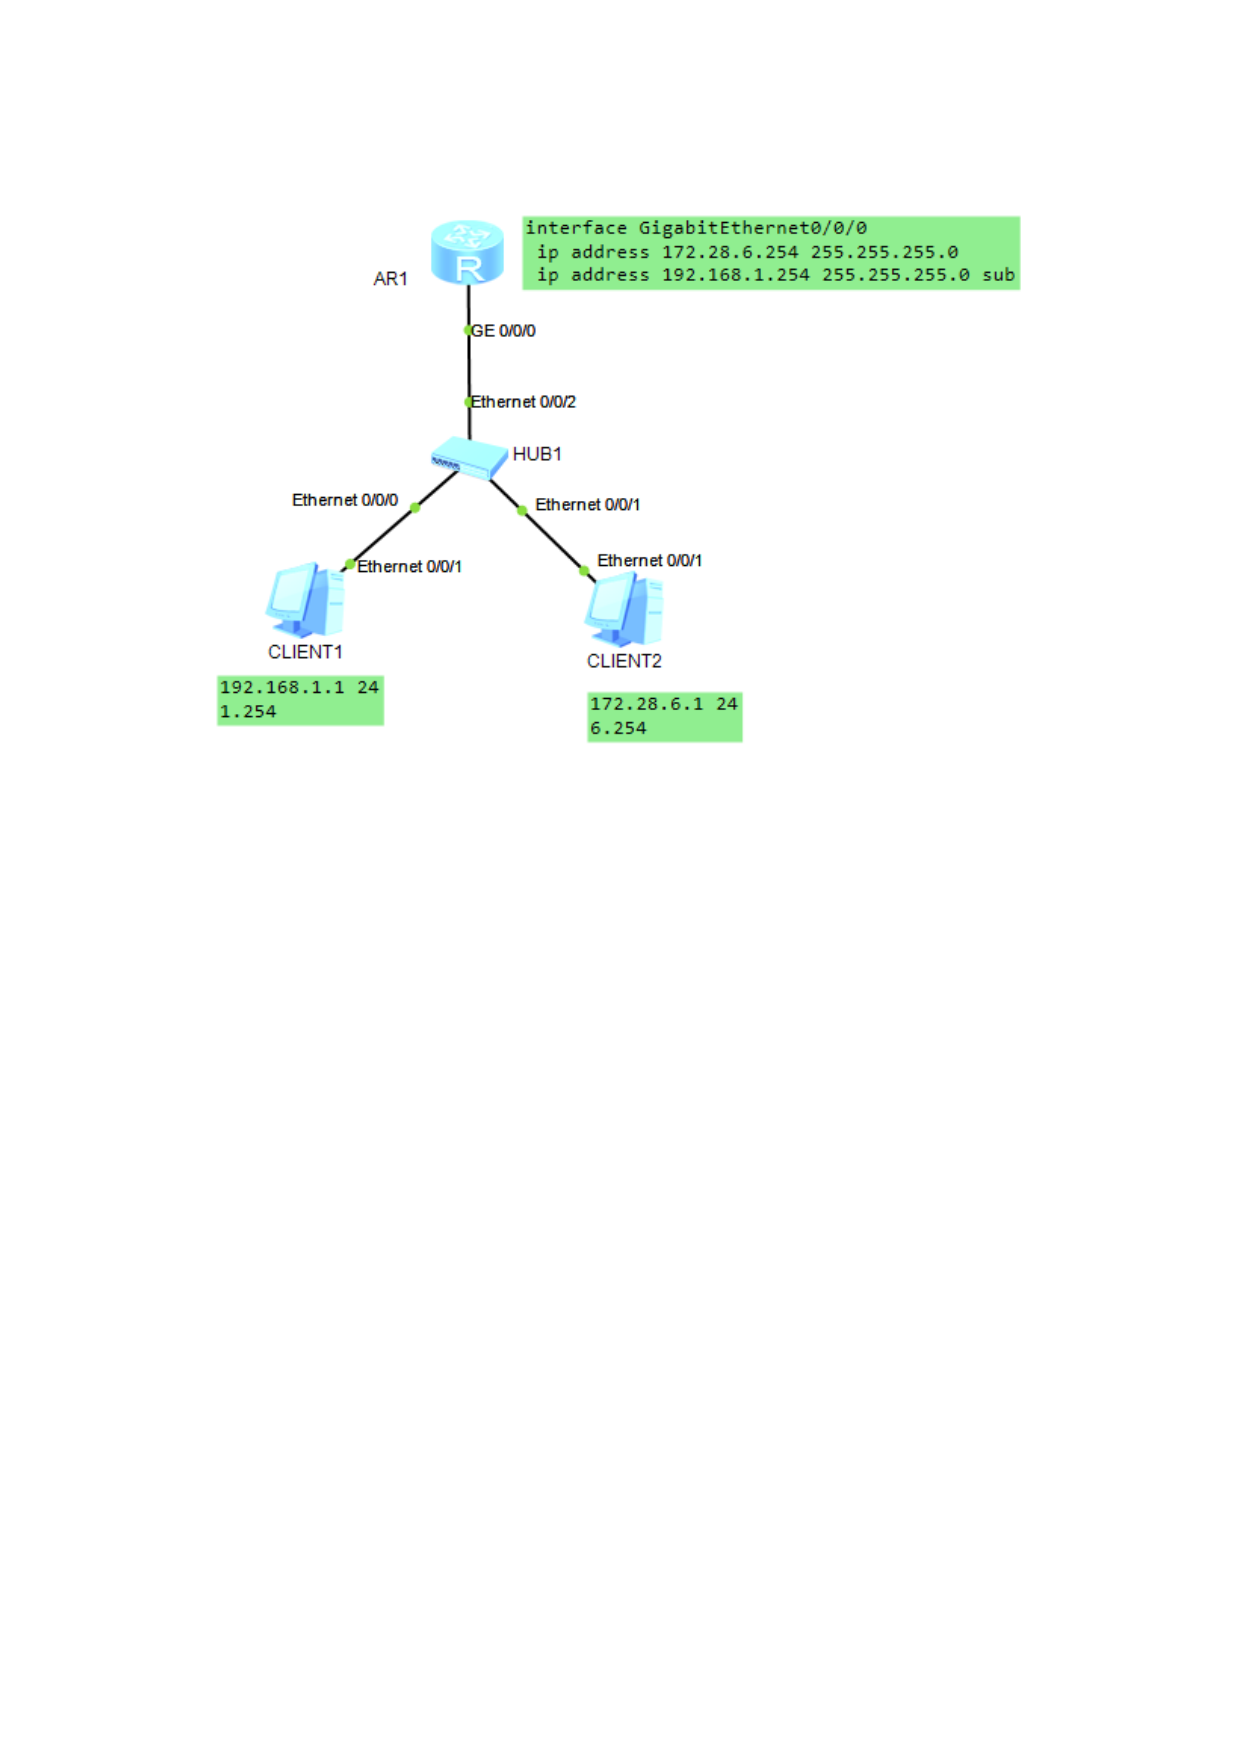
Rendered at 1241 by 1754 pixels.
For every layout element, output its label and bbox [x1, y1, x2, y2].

picture [170, 154, 1036, 772]
